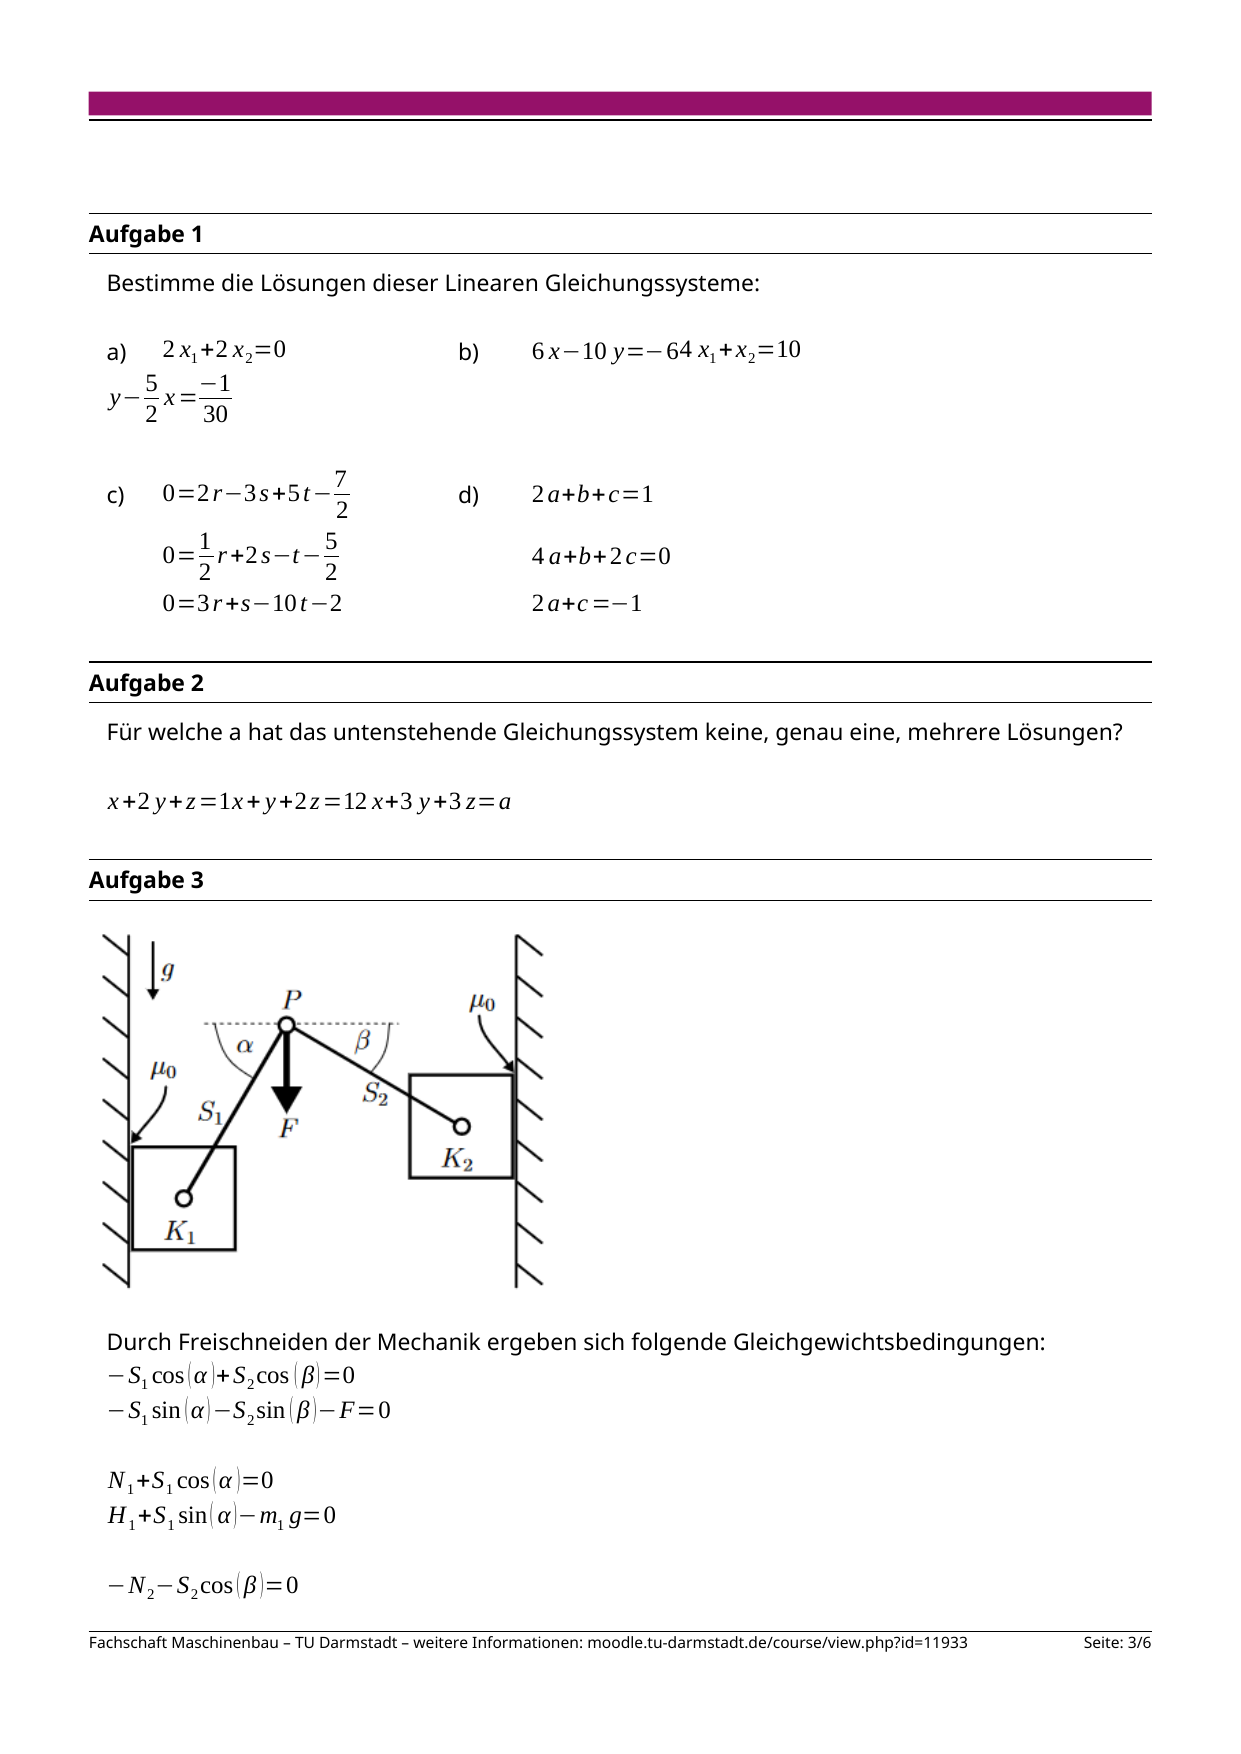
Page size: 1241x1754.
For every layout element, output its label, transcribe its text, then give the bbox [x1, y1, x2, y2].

list Aufgabe 3 [89, 860, 1152, 900]
text Bestimme die Lösungen dieser Linearen Gleichungssysteme: [106, 267, 1152, 298]
picture [89, 915, 560, 1310]
list Aufgabe 1 [89, 214, 1152, 253]
list Aufgabe 2 [89, 663, 1152, 702]
text c) d) [106, 465, 1152, 524]
text Für welche a hat das untenstehende Gleichungssystem keine, genau eine, mehrere Lösungen? [106, 716, 1152, 747]
text a) b) [106, 336, 1152, 428]
